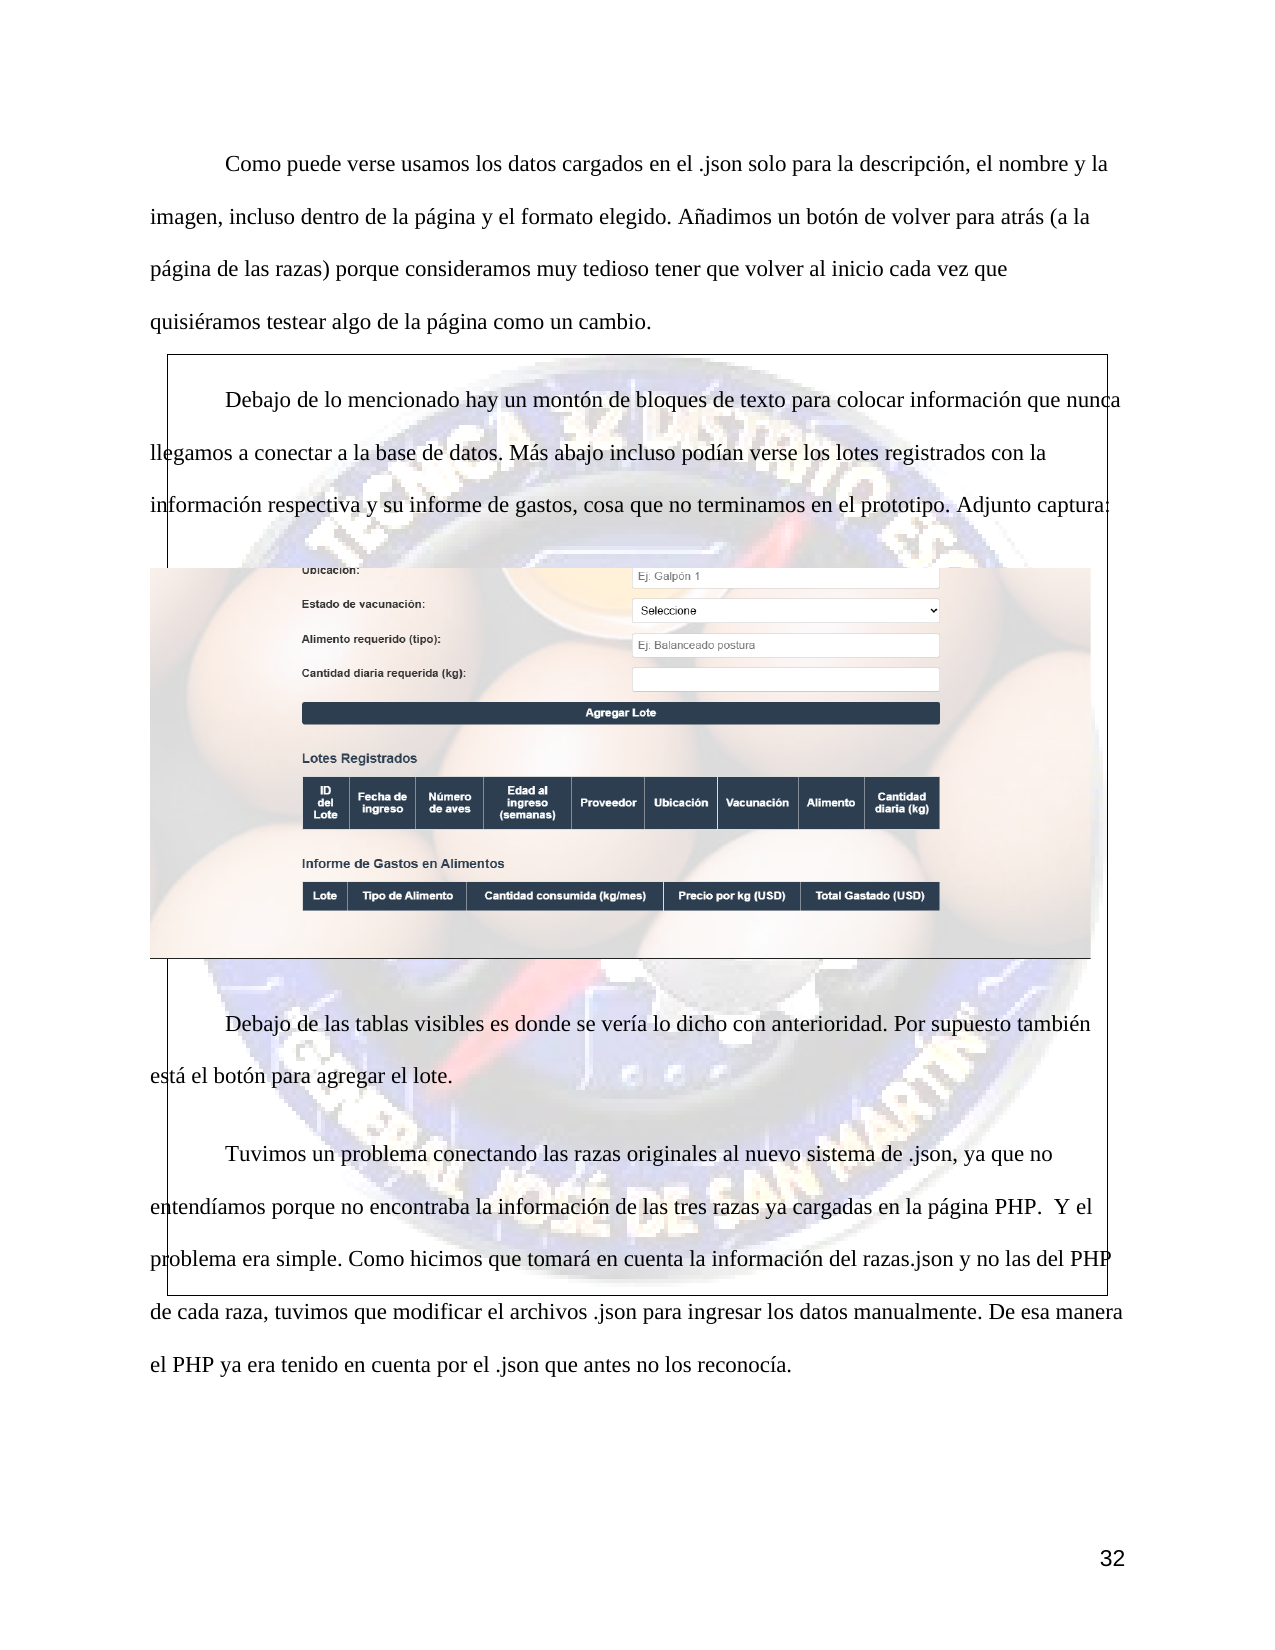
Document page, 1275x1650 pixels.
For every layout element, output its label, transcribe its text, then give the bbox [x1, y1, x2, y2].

text Como puede verse usamos los datos cargados en el .json solo para la descripción, el nombre y la imagen, incluso dentro de la página y el formato elegido. Añadimos un botón de volver para atrás (a la página de las razas) porque consideramos muy tedioso tener que volver al inicio cada vez que quisiéramos testear algo de la página como un cambio. [150, 150, 1125, 334]
text Tuvimos un problema conectando las razas originales al nuevo sistema de .json, ya que no entendíamos porque no encontraba la información de las tres razas ya cargadas en la página PHP. Y el problema era simple. Como hicimos que tomará en cuenta la información del razas.json y no las del PHP de cada raza, tuvimos que modificar el archivos .json para ingresar los datos manualmente. De esa manera el PHP ya era tenido en cuenta por el .json que antes no los reconocía. [150, 1140, 1125, 1377]
text Debajo de las tablas visibles es donde se vería lo dicho con anterioridad. Por supuesto también está el botón para agregar el lote. [150, 1010, 1125, 1089]
picture [150, 568, 1091, 959]
text Debajo de lo mencionado hay un montón de bloques de texto para colocar información que nunca llegamos a conectar a la base de datos. Más abajo incluso podían verse los lotes registrados con la información respectiva y su informe de gastos, cosa que no terminamos en el prototipo. Adjunto captura: [150, 386, 1125, 518]
